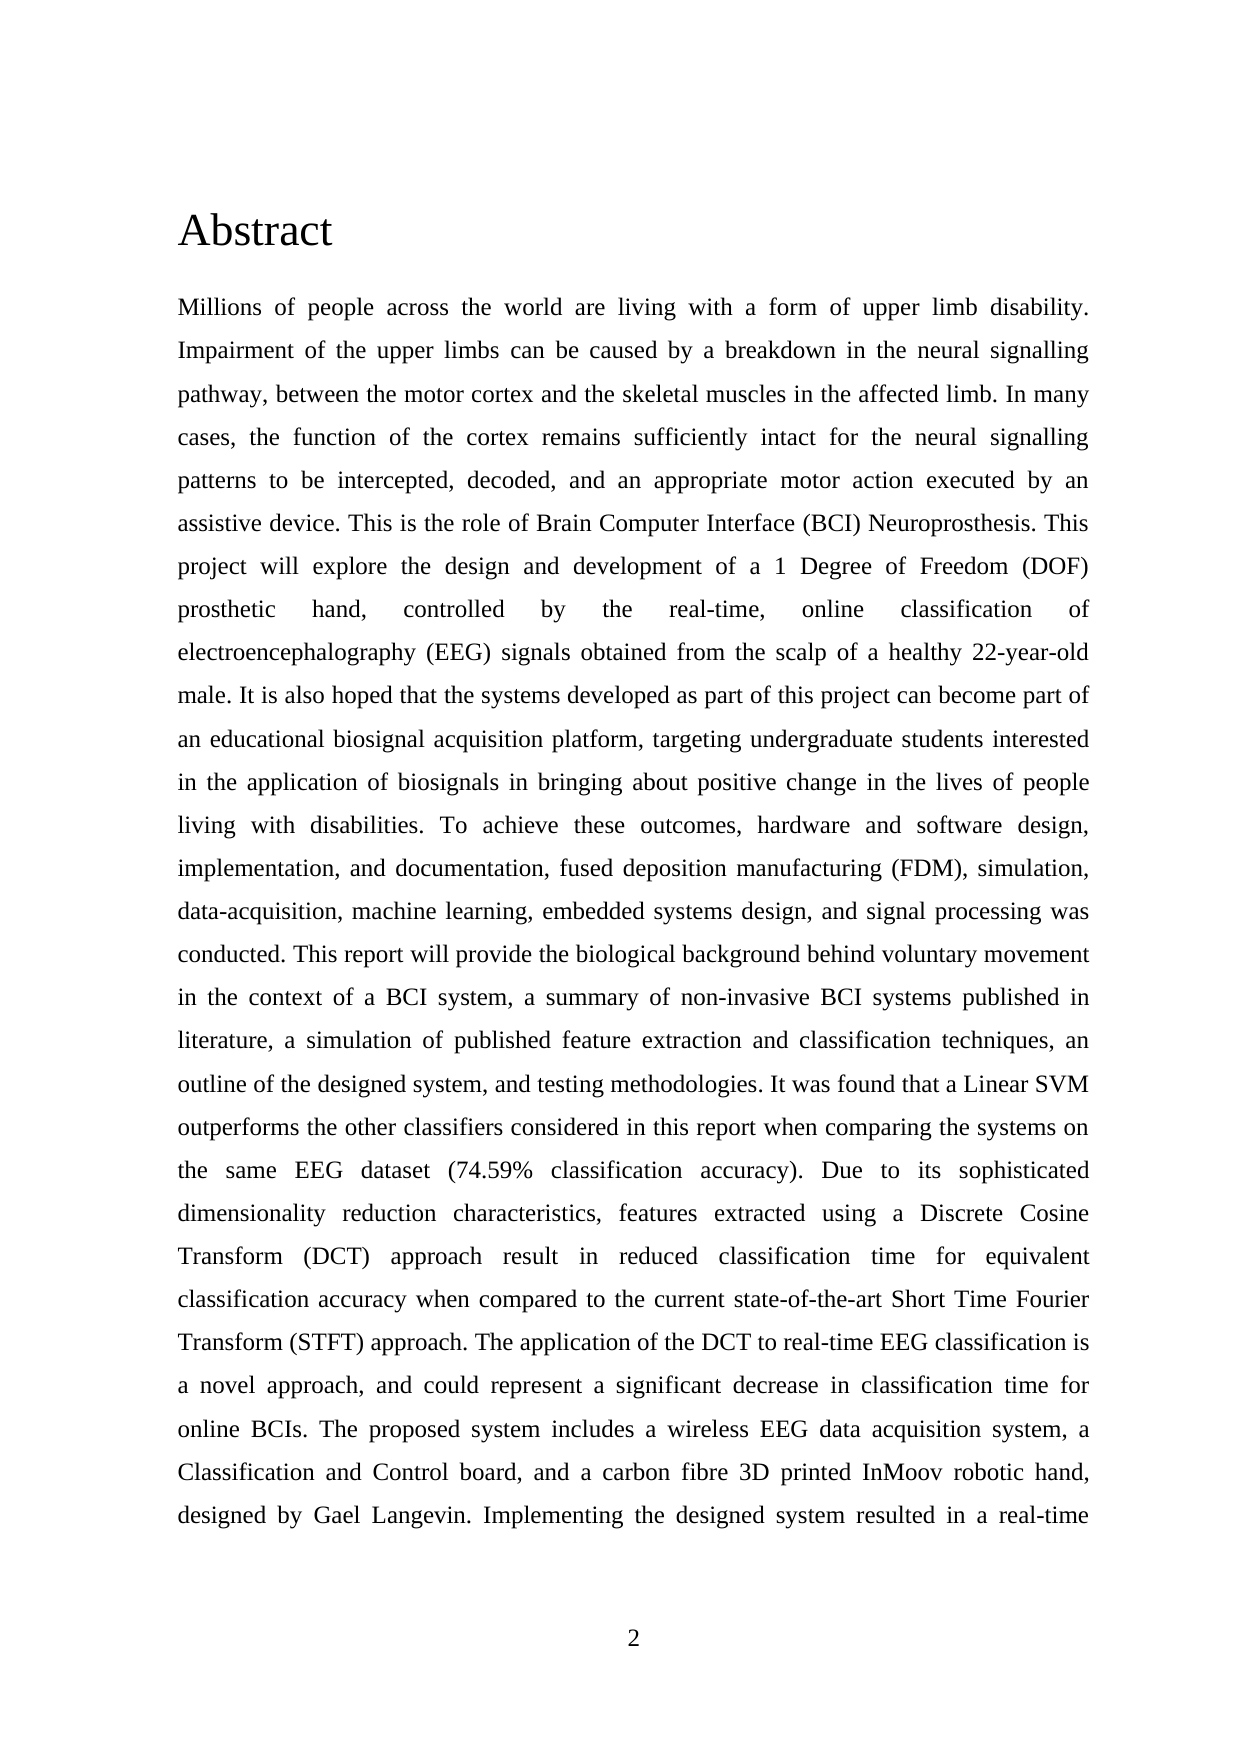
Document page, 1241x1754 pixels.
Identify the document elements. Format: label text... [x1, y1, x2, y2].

subtitle Abstract [177, 202, 1090, 255]
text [177, 292, 1090, 1529]
